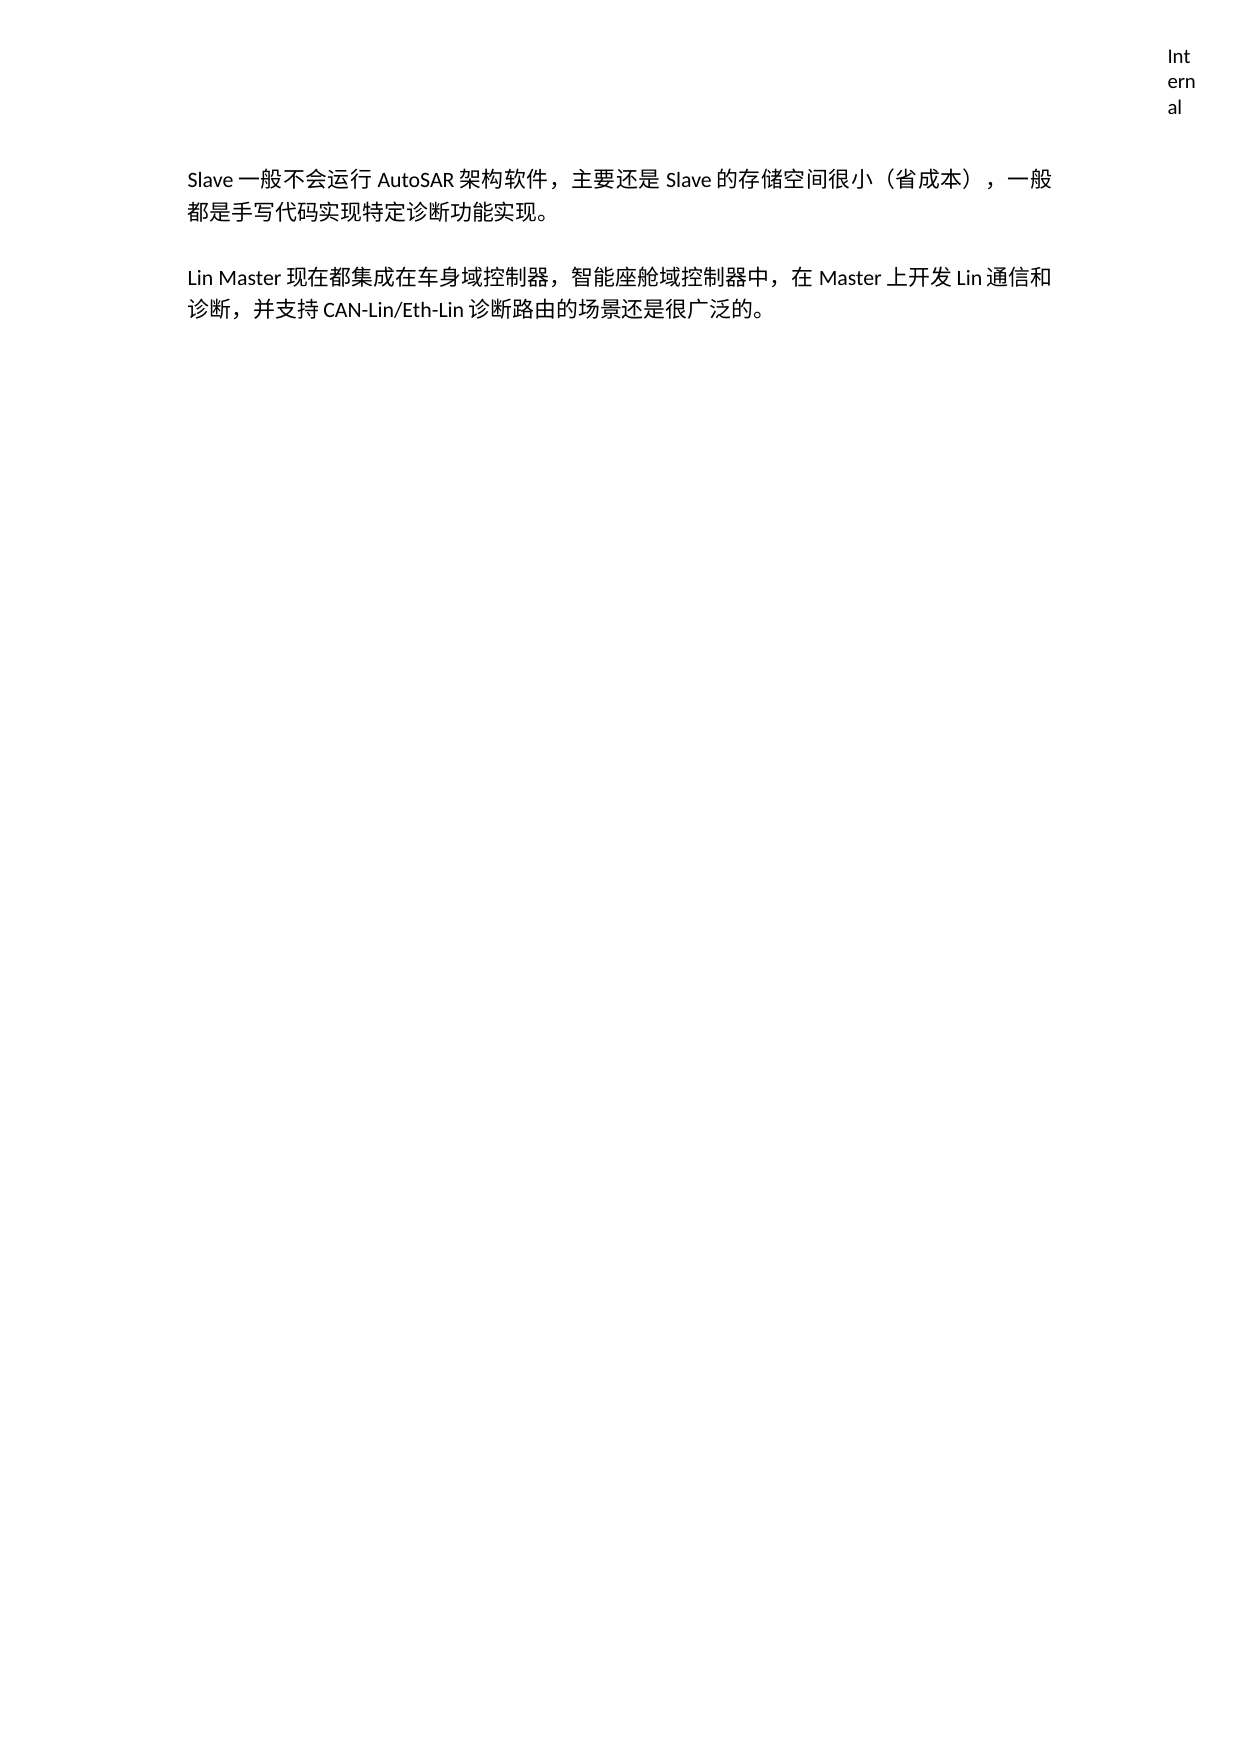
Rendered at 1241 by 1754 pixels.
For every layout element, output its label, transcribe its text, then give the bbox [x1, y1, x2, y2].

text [187, 162, 1053, 227]
text Lin Master现在都集成在车身域控制器，智能座舱域控制器中，在Master上开发Lin通信和诊断，并支持CAN-Lin/Eth-Lin诊断路由的场景还是很广泛的。 [187, 259, 1053, 324]
